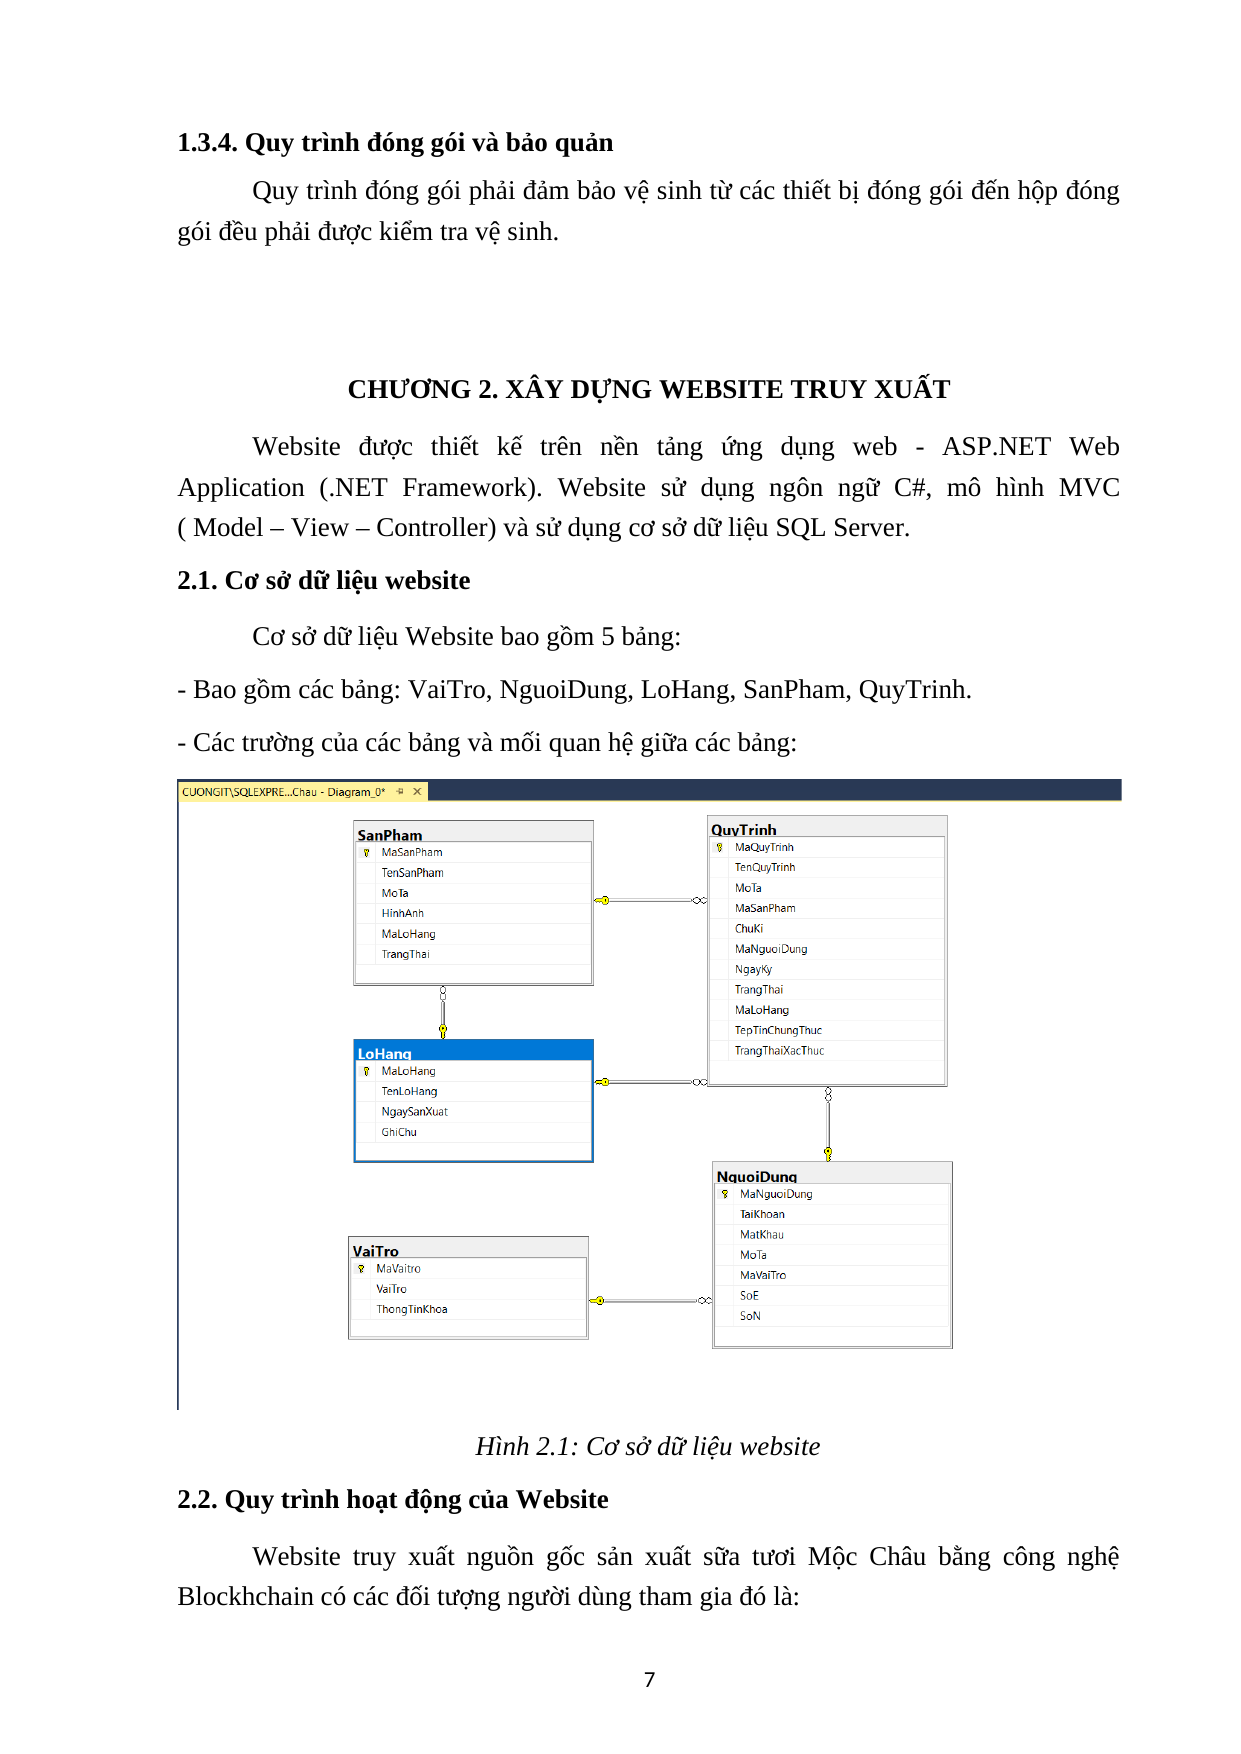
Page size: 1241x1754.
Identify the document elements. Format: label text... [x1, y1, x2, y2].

subtitle 2.2. Quy trình hoạt động của Website [177, 1483, 1122, 1514]
text Website truy xuất nguồn gốc sản xuất sữa tươi Mộc Châu bằng công nghệ Blockhchain có các đối tượng người dùng tham gia đó là: [177, 1539, 1122, 1611]
text Hình 2.1: Cơ sở dữ liệu website [177, 1430, 1122, 1461]
text - Bao gồm các bảng: VaiTro, NguoiDung, LoHang, SanPham, QuyTrinh. [177, 673, 1122, 704]
subtitle 2.1. Cơ sở dữ liệu website [177, 564, 1122, 595]
text Quy trình đóng gói phải đảm bảo vệ sinh từ các thiết bị đóng gói đến hộp đóng gói đều phải được kiểm tra vệ sinh. [177, 174, 1122, 246]
text Website được thiết kế trên nền tảng ứng dụng web - ASP.NET Web Application (.NET Framework). Website sử dụng ngôn ngữ C#, mô hình MVC ( Model – View – Controller) và sử dụng cơ sở dữ liệu SQL Server. [177, 430, 1122, 542]
subtitle 1.3.4. Quy trình đóng gói và bảo quản [177, 126, 1122, 157]
subtitle CHƯƠNG 2. XÂY DỰNG WEBSITE TRUY XUẤT [177, 374, 1122, 405]
picture [177, 779, 1122, 1410]
text - Các trường của các bảng và mối quan hệ giữa các bảng: [177, 726, 1122, 757]
text Cơ sở dữ liệu Website bao gồm 5 bảng: [177, 621, 1122, 652]
